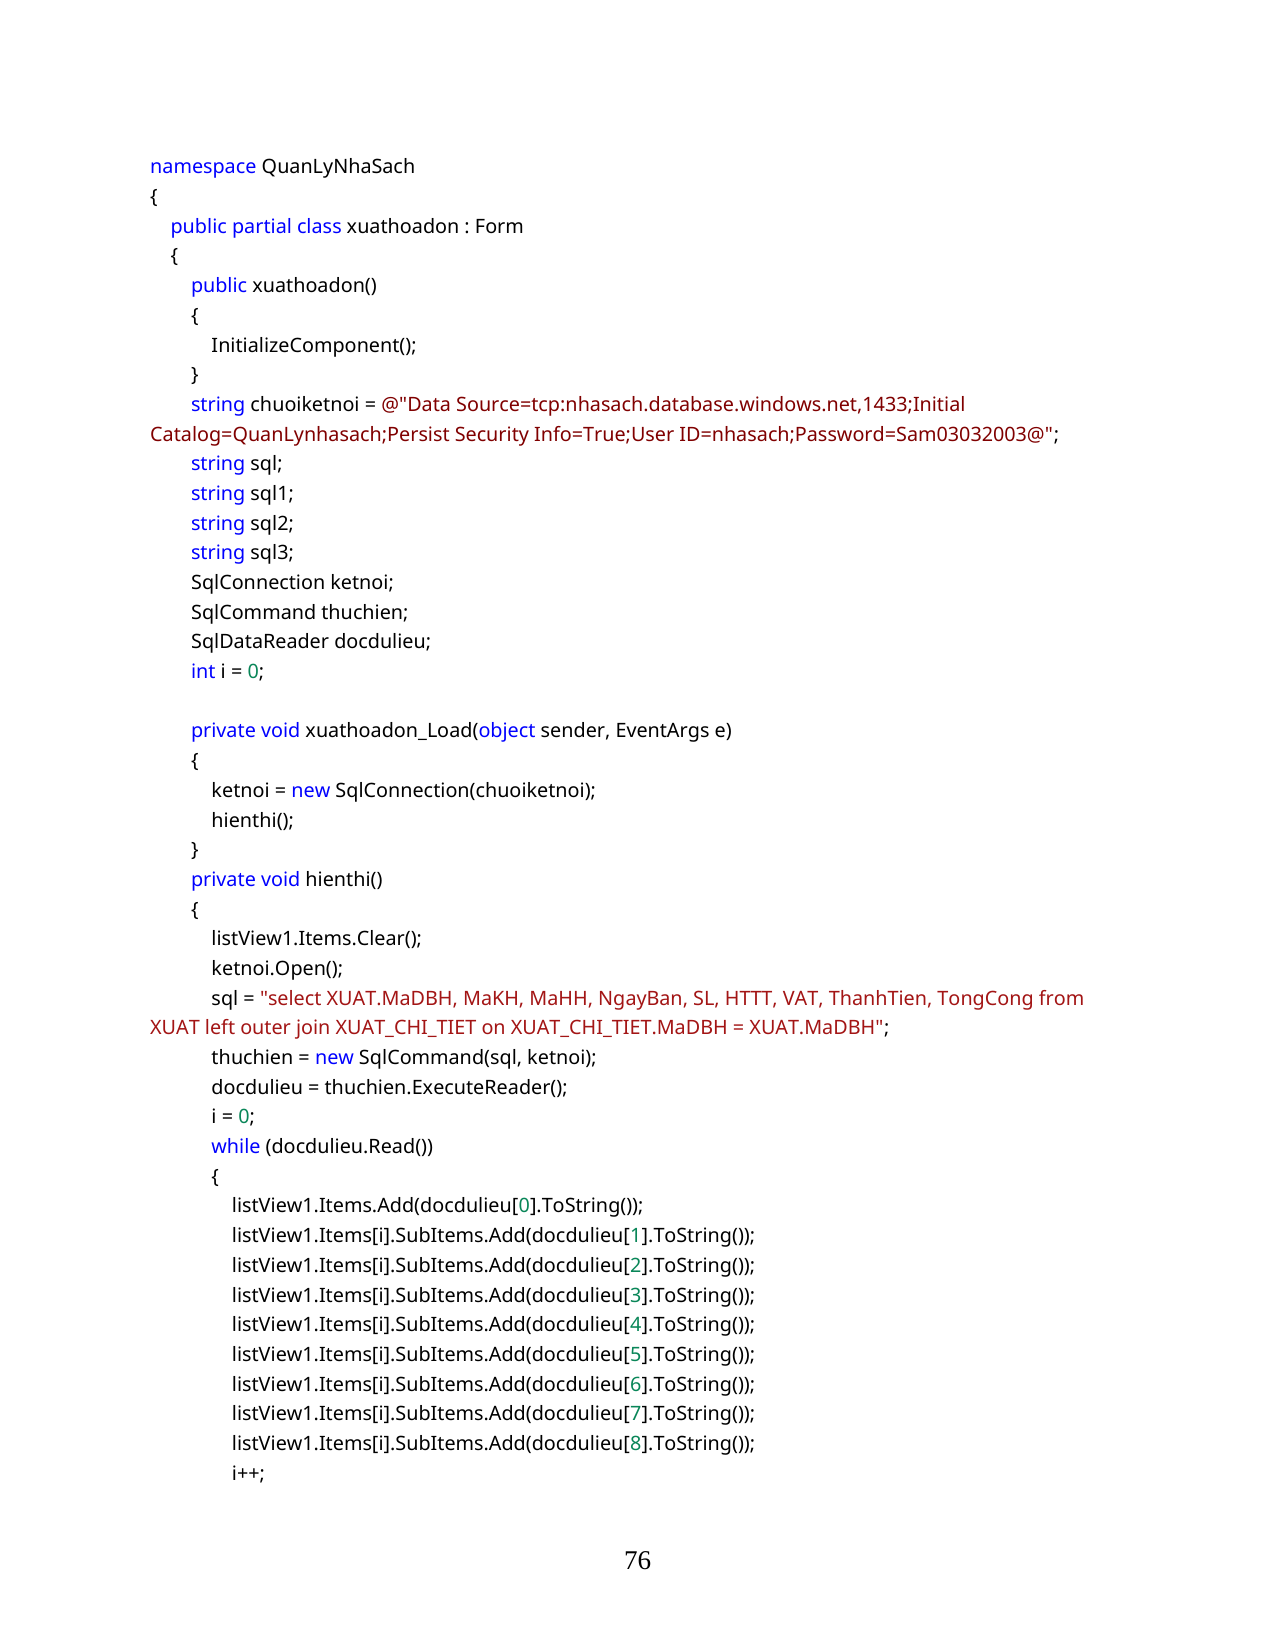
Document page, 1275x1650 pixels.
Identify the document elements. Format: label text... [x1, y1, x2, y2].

text private void xuathoadon_Load(object sender, EventArgs e) [150, 714, 1125, 744]
text public xuathoadon() [150, 269, 1125, 298]
text { [150, 239, 1125, 269]
text private void hienthi() [150, 862, 1125, 892]
text listView1.Items[i].SubItems.Add(docdulieu[8].ToString()); [150, 1427, 1125, 1456]
text listView1.Items[i].SubItems.Add(docdulieu[4].ToString()); [150, 1308, 1125, 1337]
text string chuoiketnoi = @"Data Source=tcp:nhasach.database.windows.net,1433;Initial Catalog=QuanLynhasach;Persist Security Info=True;User ID=nhasach;Password=Sam03032003@"; [150, 387, 1125, 447]
text listView1.Items[i].SubItems.Add(docdulieu[3].ToString()); [150, 1278, 1125, 1308]
text listView1.Items.Add(docdulieu[0].ToString()); [150, 1189, 1125, 1219]
text listView1.Items[i].SubItems.Add(docdulieu[6].ToString()); [150, 1367, 1125, 1397]
text sql = "select XUAT.MaDBH, MaKH, MaHH, NgayBan, SL, HTTT, VAT, ThanhTien, TongCong from XUAT left outer join XUAT_CHI_TIET on XUAT_CHI_TIET.MaDBH = XUAT.MaDBH"; [150, 981, 1125, 1041]
text thuchien = new SqlCommand(sql, ketnoi); [150, 1041, 1125, 1070]
text int i = 0; [150, 655, 1125, 684]
text listView1.Items.Clear(); [150, 922, 1125, 952]
text ketnoi = new SqlConnection(chuoiketnoi); [150, 773, 1125, 803]
text SqlDataReader docdulieu; [150, 625, 1125, 655]
text string sql2; [150, 506, 1125, 536]
text listView1.Items[i].SubItems.Add(docdulieu[2].ToString()); [150, 1248, 1125, 1278]
text listView1.Items[i].SubItems.Add(docdulieu[5].ToString()); [150, 1337, 1125, 1367]
text { [150, 744, 1125, 773]
text { [150, 1159, 1125, 1189]
text } [150, 833, 1125, 862]
text while (docdulieu.Read()) [150, 1130, 1125, 1159]
text string sql; [150, 447, 1125, 477]
text hienthi(); [150, 803, 1125, 833]
text { [150, 298, 1125, 328]
text SqlCommand thuchien; [150, 595, 1125, 625]
text listView1.Items[i].SubItems.Add(docdulieu[7].ToString()); [150, 1397, 1125, 1427]
text SqlConnection ketnoi; [150, 566, 1125, 595]
text string sql3; [150, 536, 1125, 566]
text { [150, 180, 1125, 209]
text { [150, 892, 1125, 922]
text docdulieu = thuchien.ExecuteReader(); [150, 1070, 1125, 1100]
text i = 0; [150, 1100, 1125, 1130]
text i++; [150, 1456, 1125, 1486]
text InitializeComponent(); [150, 328, 1125, 358]
text ketnoi.Open(); [150, 952, 1125, 981]
text string sql1; [150, 477, 1125, 506]
text } [150, 358, 1125, 387]
text public partial class xuathoadon : Form [150, 209, 1125, 239]
text listView1.Items[i].SubItems.Add(docdulieu[1].ToString()); [150, 1219, 1125, 1248]
text namespace QuanLyNhaSach [150, 150, 1125, 180]
